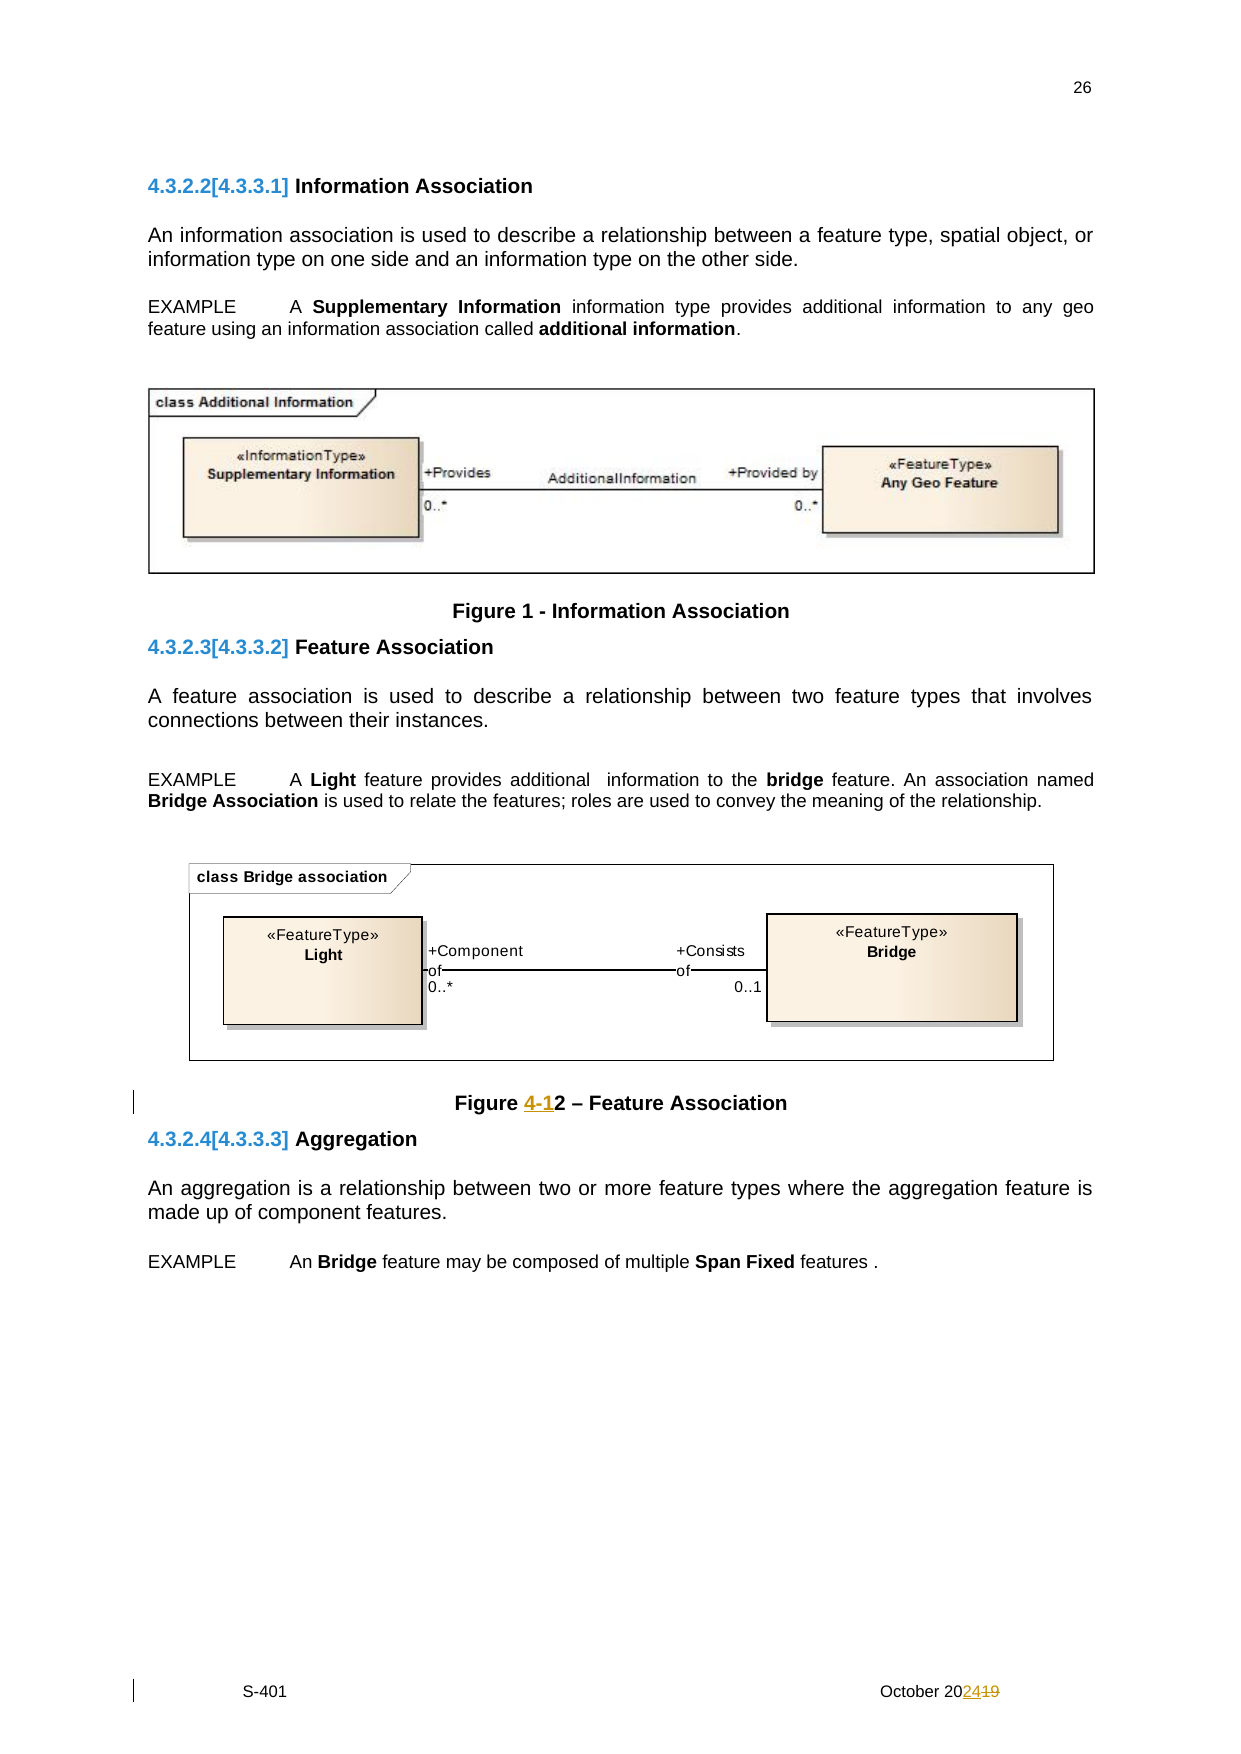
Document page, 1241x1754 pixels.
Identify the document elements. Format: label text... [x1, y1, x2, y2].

text Figure 2 – Feature Association [148, 1090, 1094, 1114]
subtitle Feature Association [148, 635, 1094, 659]
text A feature association is used to describe a relationship between two feature types that involves connections between their instances. [148, 684, 1094, 732]
text EXAMPLE A Supplementary Information information type provides additional information to any geo feature using an information association called additional information. [148, 296, 1094, 339]
subtitle Aggregation [148, 1127, 1094, 1151]
text An information association is used to describe a relationship between a feature type, spatial object, or information type on one side and an information type on the other side. [148, 223, 1094, 271]
text EXAMPLE An Bridge feature may be composed of multiple Span Fixed features . [148, 1249, 1094, 1273]
text An aggregation is a relationship between two or more feature types where the aggregation feature is made up of component features. [148, 1176, 1094, 1224]
text EXAMPLE A Light feature provides additional information to the bridge feature. An association named Bridge Association is used to relate the features; roles are used to convey the meaning of the relationship. [148, 769, 1094, 812]
picture [147, 387, 1095, 574]
text Figure 1 - Information Association [148, 599, 1094, 623]
subtitle Information Association [148, 174, 1094, 198]
